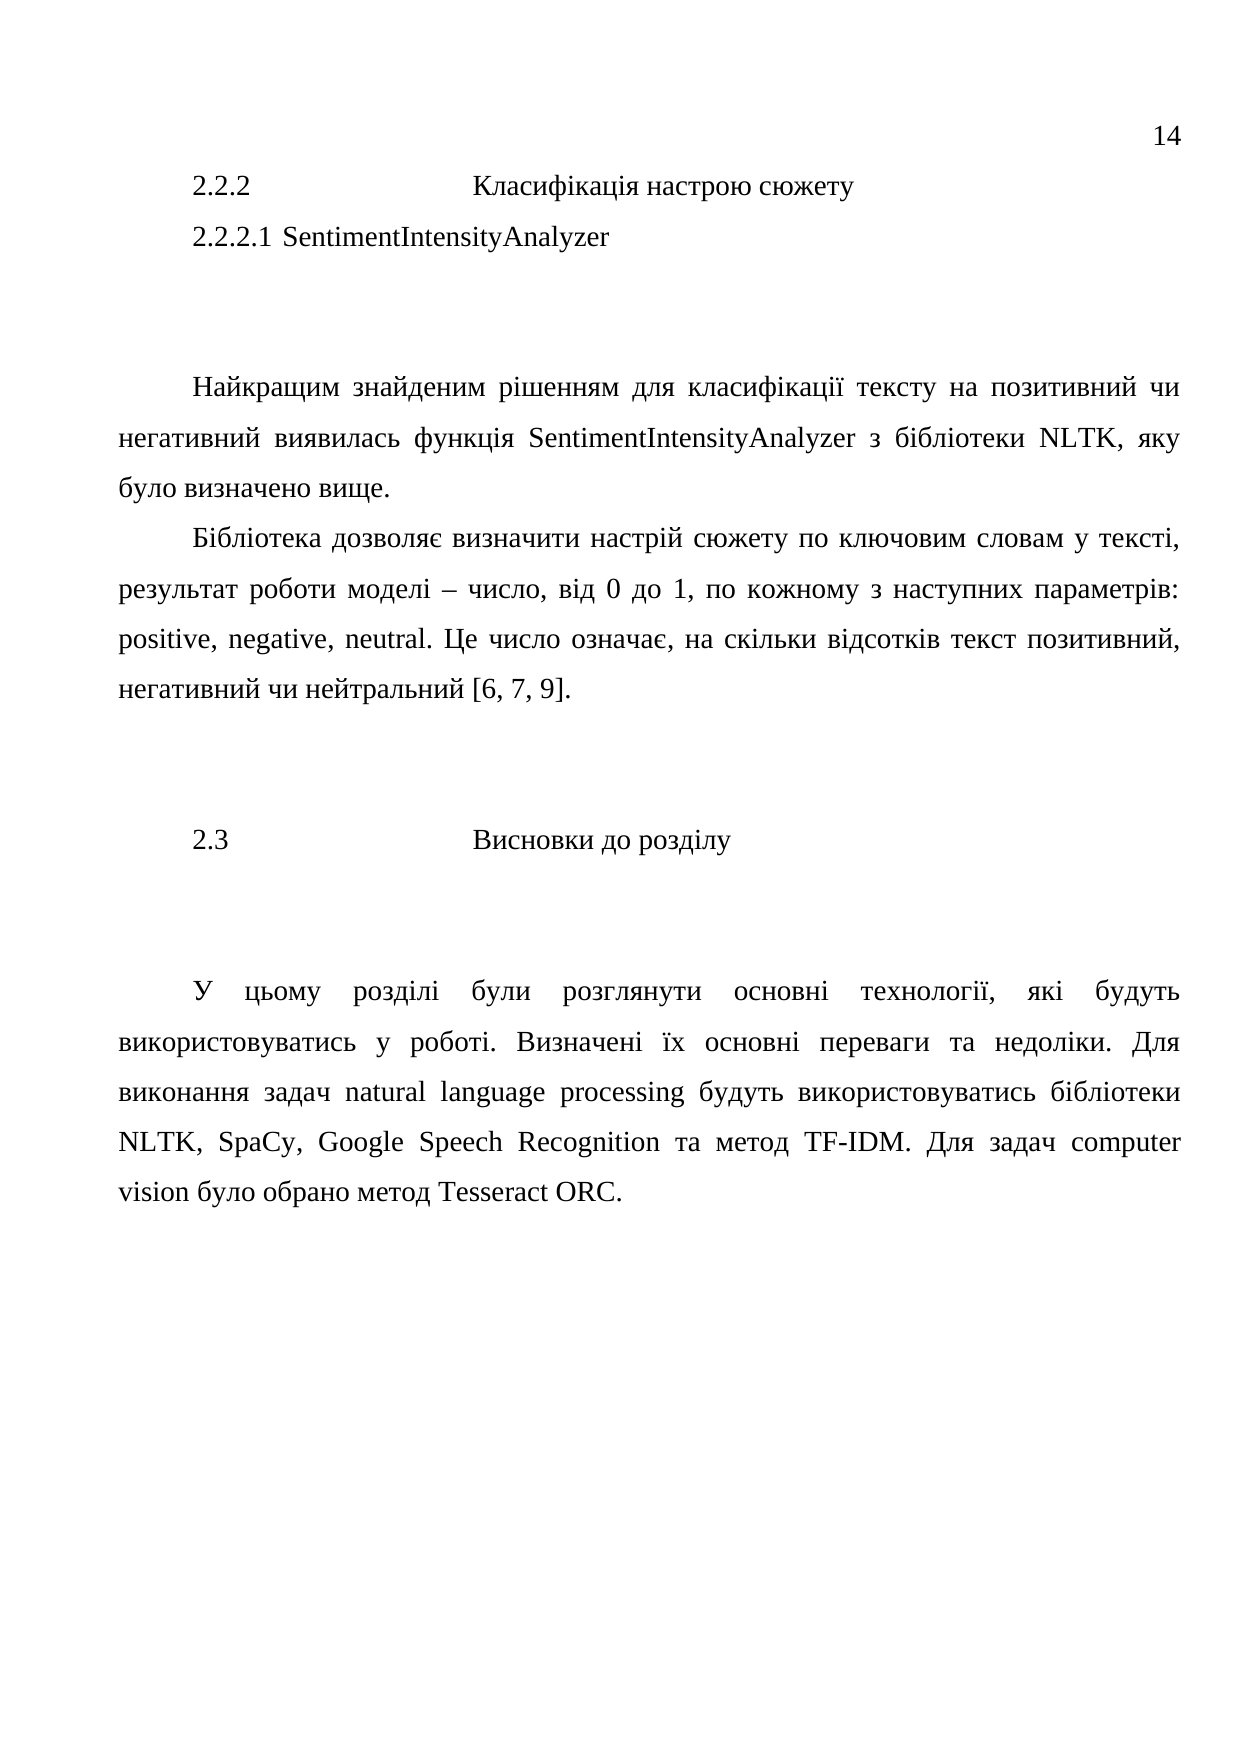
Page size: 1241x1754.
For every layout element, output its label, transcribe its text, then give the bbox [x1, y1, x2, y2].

text У цьому розділі були розглянути основні технології, які будуть використовуватись у роботі. Визначені їх основні переваги та недоліки. Для виконання задач natural language processing будуть використовуватись бібліотеки NLTK, SpaCy, Google Speech Recognition та метод TF-IDM. Для задач computer vision було обрано метод Tesseract ORC. [118, 973, 1181, 1208]
subtitle Класифікація настрою сюжету [118, 168, 1181, 202]
text Бібліотека дозволяє визначити настрій сюжету по ключовим словам у тексті, результат роботи моделі – число, від 0 до 1, по кожному з наступних параметрів: positive, negative, neutral. Це число означає, на скільки відсотків текст позитивний, негативний чи нейтральний [6, 7, 9]. [118, 521, 1181, 705]
list SentimentIntensityAnalyzer [192, 219, 1181, 252]
subtitle Висновки до розділу [118, 822, 1181, 856]
text Найкращим знайденим рішенням для класифікації тексту на позитивний чи негативний виявилась функція SentimentIntensityAnalyzer з бібліотеки NLTK, яку було визначено вище. [118, 369, 1181, 504]
